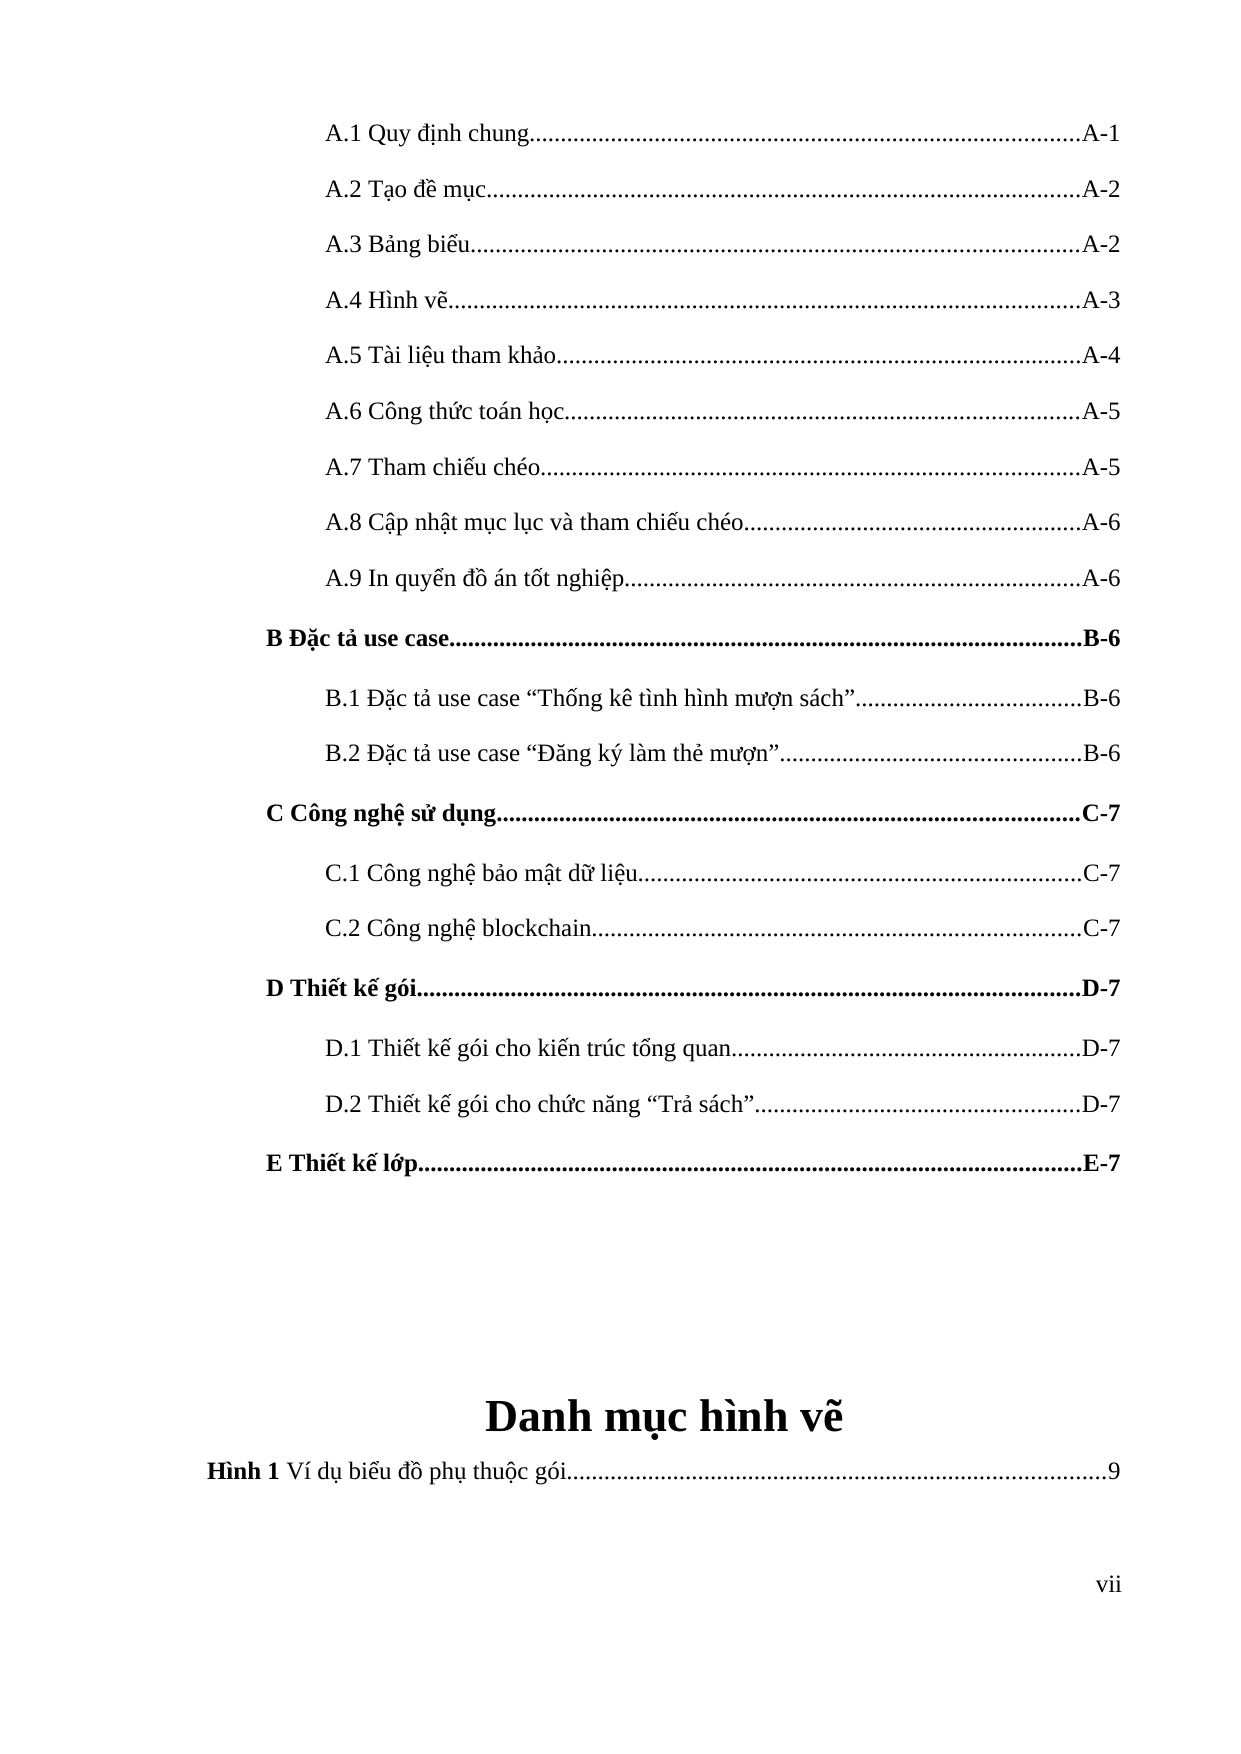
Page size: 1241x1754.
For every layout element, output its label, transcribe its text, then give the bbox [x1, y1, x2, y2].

text A.4 Hình vẽ A-3 [325, 285, 1122, 314]
text A.7 Tham chiếu chéo A-5 [325, 452, 1122, 481]
text C.1 Công nghệ bảo mật dữ liệu C-7 [325, 858, 1122, 887]
text D.2 Thiết kế gói cho chức năng “Trả sách” D-7 [325, 1089, 1122, 1117]
text A.5 Tài liệu tham khảo A-4 [325, 341, 1122, 369]
text B Đặc tả use case B-6 [266, 623, 1122, 652]
text D.1 Thiết kế gói cho kiến trúc tổng quan D-7 [325, 1033, 1122, 1062]
text A.8 Cập nhật mục lục và tham chiếu chéo A-6 [325, 507, 1122, 536]
text E Thiết kế lớp E-7 [266, 1148, 1122, 1177]
text B.2 Đặc tả use case “Đăng ký làm thẻ mượn” B-6 [325, 738, 1122, 767]
subtitle Danh mục hình vẽ [485, 1389, 843, 1442]
text A.1 Quy định chung A-1 [325, 118, 1122, 147]
text Hình 1 Ví dụ biểu đồ phụ thuộc gói 9 [207, 1276, 1122, 1485]
text C Công nghệ sử dụng C-7 [266, 798, 1122, 827]
text B.1 Đặc tả use case “Thống kê tình hình mượn sách” B-6 [325, 683, 1122, 711]
text A.3 Bảng biểu A-2 [325, 229, 1122, 258]
text C.2 Công nghệ blockchain C-7 [325, 913, 1122, 942]
text A.2 Tạo đề mục A-2 [325, 174, 1122, 202]
text A.6 Công thức toán học A-5 [325, 396, 1122, 425]
text A.9 In quyển đồ án tốt nghiệp A-6 [325, 563, 1122, 592]
text D Thiết kế gói D-7 [266, 973, 1122, 1002]
